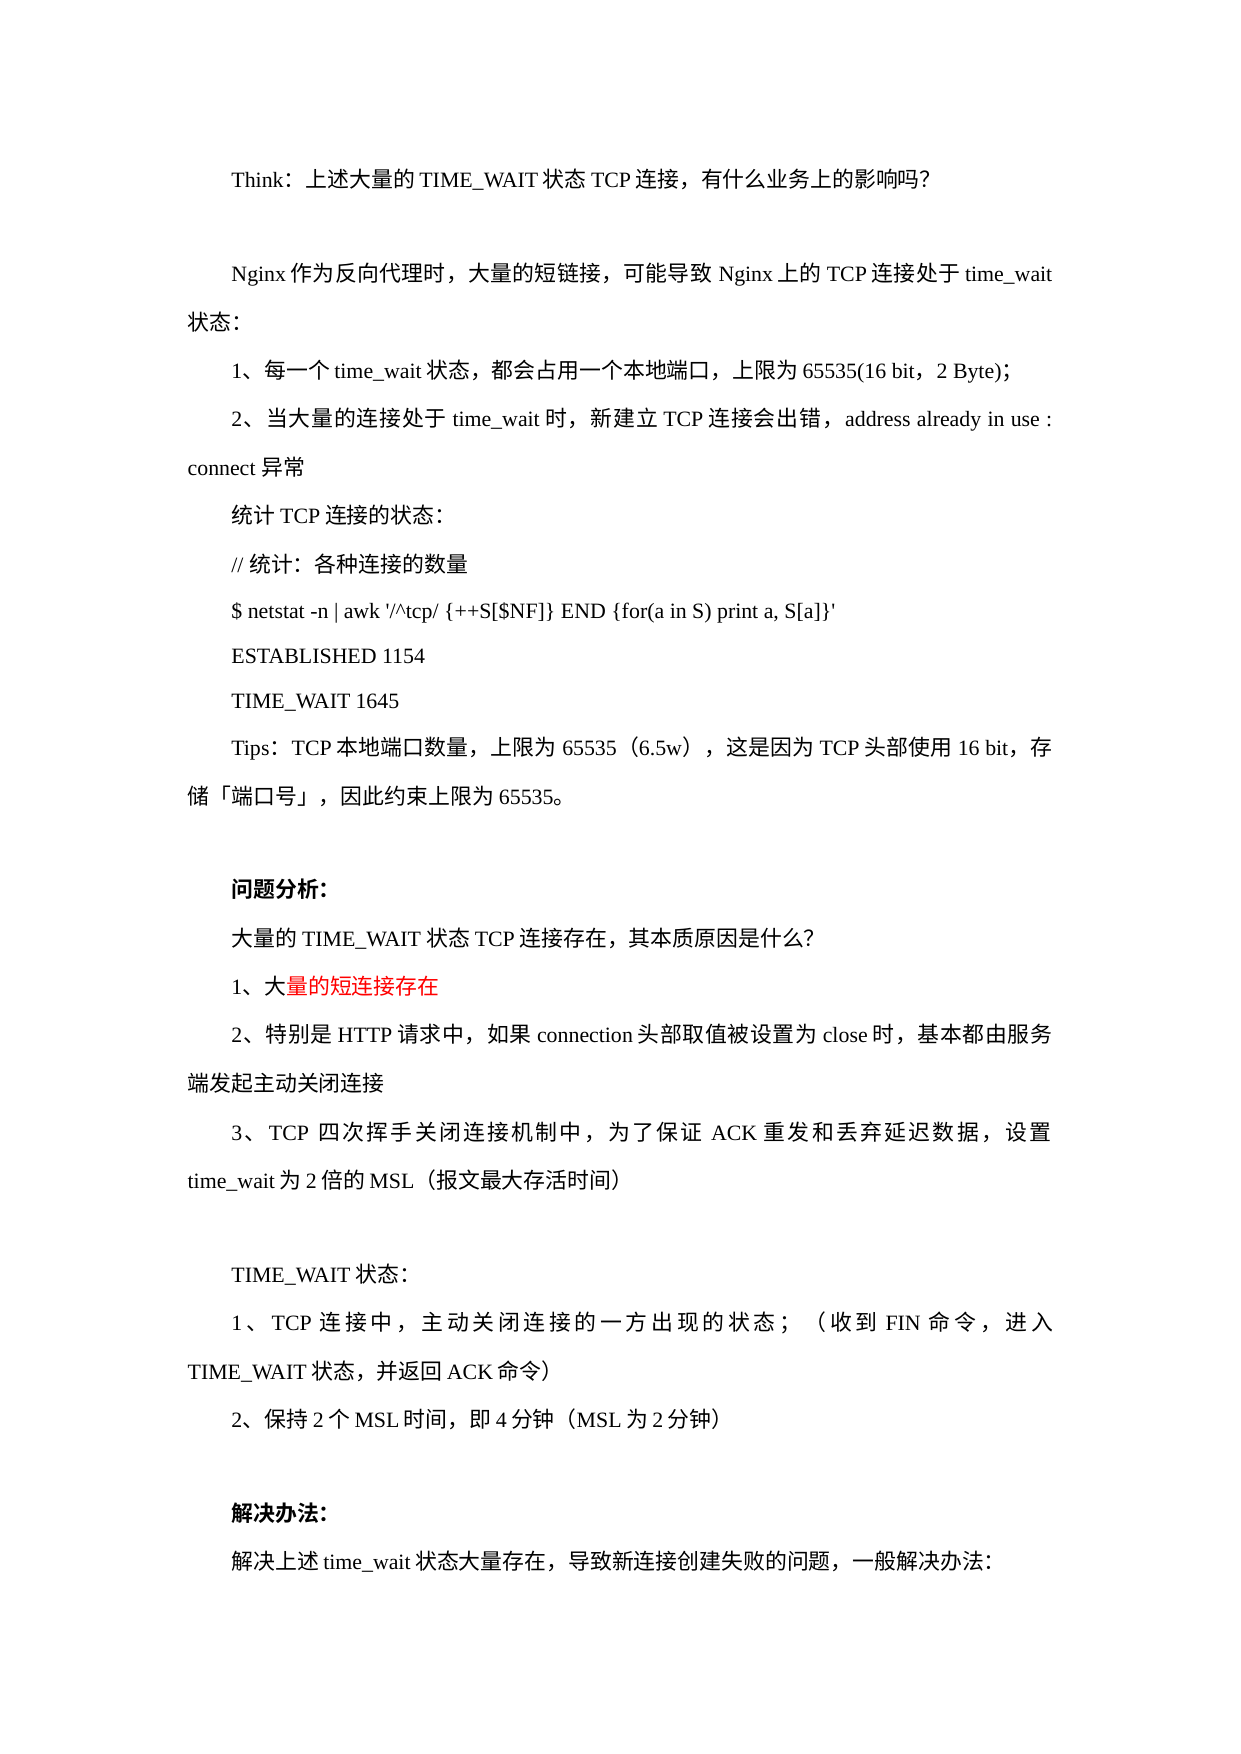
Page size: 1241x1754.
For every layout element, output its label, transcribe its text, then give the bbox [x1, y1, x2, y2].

text $ netstat -n | awk '/^tcp/ {++S[$NF]} END {for(a in S) print a, S[a]}' [187, 594, 1053, 627]
text 问题分析： [187, 872, 1053, 904]
text // 统计：各种连接的数量 [187, 546, 1053, 579]
text 3、TCP 四次挥手关闭连接机制中，为了保证ACK重发和丢弃延迟数据，设置time_wait为2倍的MSL（报文最大存活时间） [187, 1114, 1053, 1195]
text 统计 TCP 连接的状态： [187, 498, 1053, 530]
text 大量的 TIME_WAIT 状态 TCP 连接存在，其本质原因是什么？ [187, 920, 1053, 953]
text ESTABLISHED 1154 [187, 640, 1053, 672]
text Nginx作为反向代理时，大量的短链接，可能导致Nginx上的TCP连接处于time_wait状态： [187, 255, 1053, 337]
text 1、TCP连接中，主动关闭连接的一方出现的状态；（收到FIN命令，进入TIME_WAIT状态，并返回ACK命令） [187, 1305, 1053, 1386]
text 解决办法： [187, 1495, 1053, 1528]
text Tips：TCP 本地端口数量，上限为 65535（6.5w），这是因为 TCP 头部使用 16 bit，存储「端口号」，因此约束上限为 65535。 [187, 730, 1053, 811]
text 2、保持 2个MSL时间，即4分钟（MSL为2分钟） [187, 1402, 1053, 1434]
text TIME_WAIT 状态： [187, 1256, 1053, 1289]
text 2、特别是HTTP请求中，如果connection头部取值被设置为close时，基本都由服务端发起主动关闭连接 [187, 1017, 1053, 1098]
text 解决上述time_wait状态大量存在，导致新连接创建失败的问题，一般解决办法： [187, 1543, 1053, 1576]
text 1、大量的短连接存在 [187, 969, 1053, 1001]
text TIME_WAIT 1645 [187, 685, 1053, 717]
text Think：上述大量的TIME_WAIT状态TCP连接，有什么业务上的影响吗？ [187, 162, 1053, 194]
text 1、每一个time_wait状态，都会占用一个本地端口，上限为65535(16 bit，2 Byte)； [187, 352, 1053, 385]
text 2、当大量的连接处于time_wait时，新建立TCP连接会出错，address already in use : connect 异常 [187, 401, 1053, 482]
